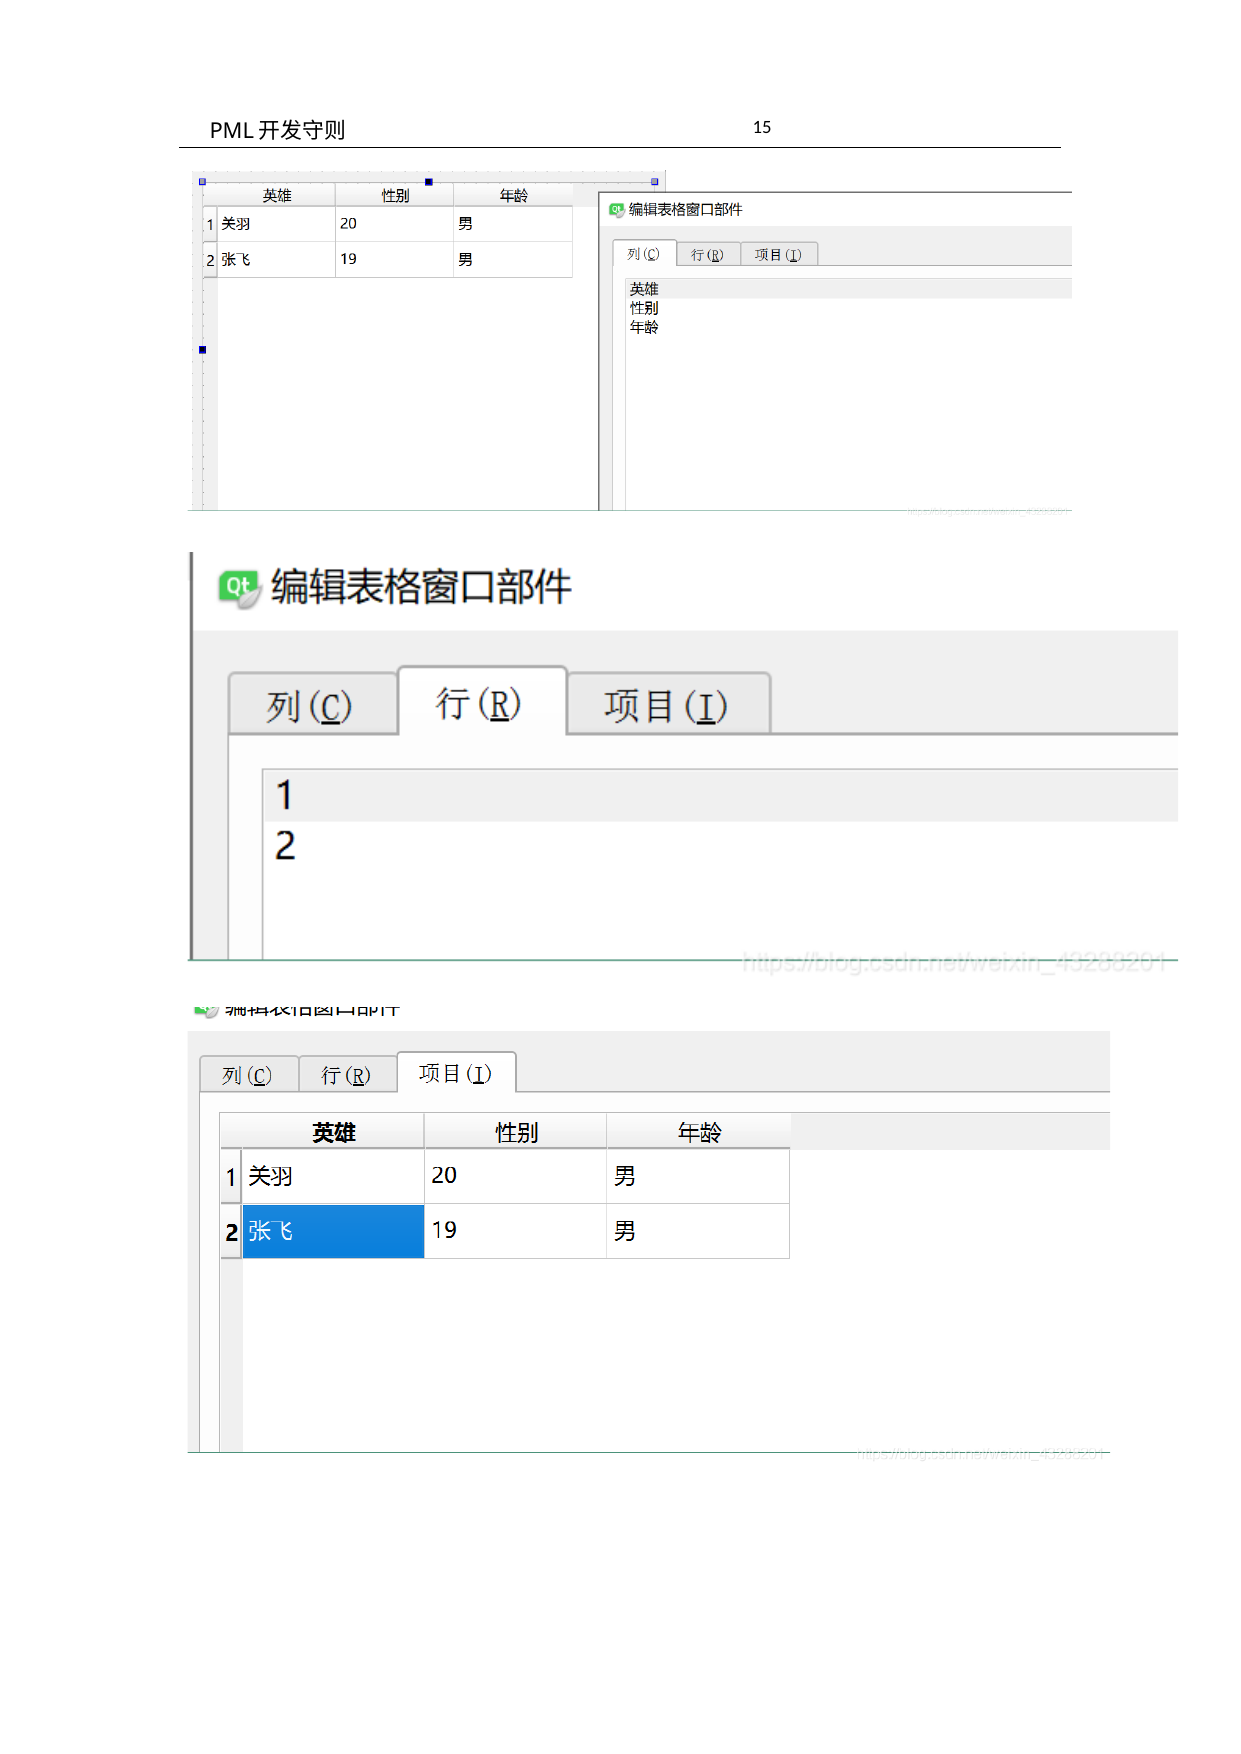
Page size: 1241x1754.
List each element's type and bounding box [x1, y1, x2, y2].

picture [187, 162, 1072, 522]
picture [187, 1007, 1110, 1470]
picture [187, 552, 1179, 991]
